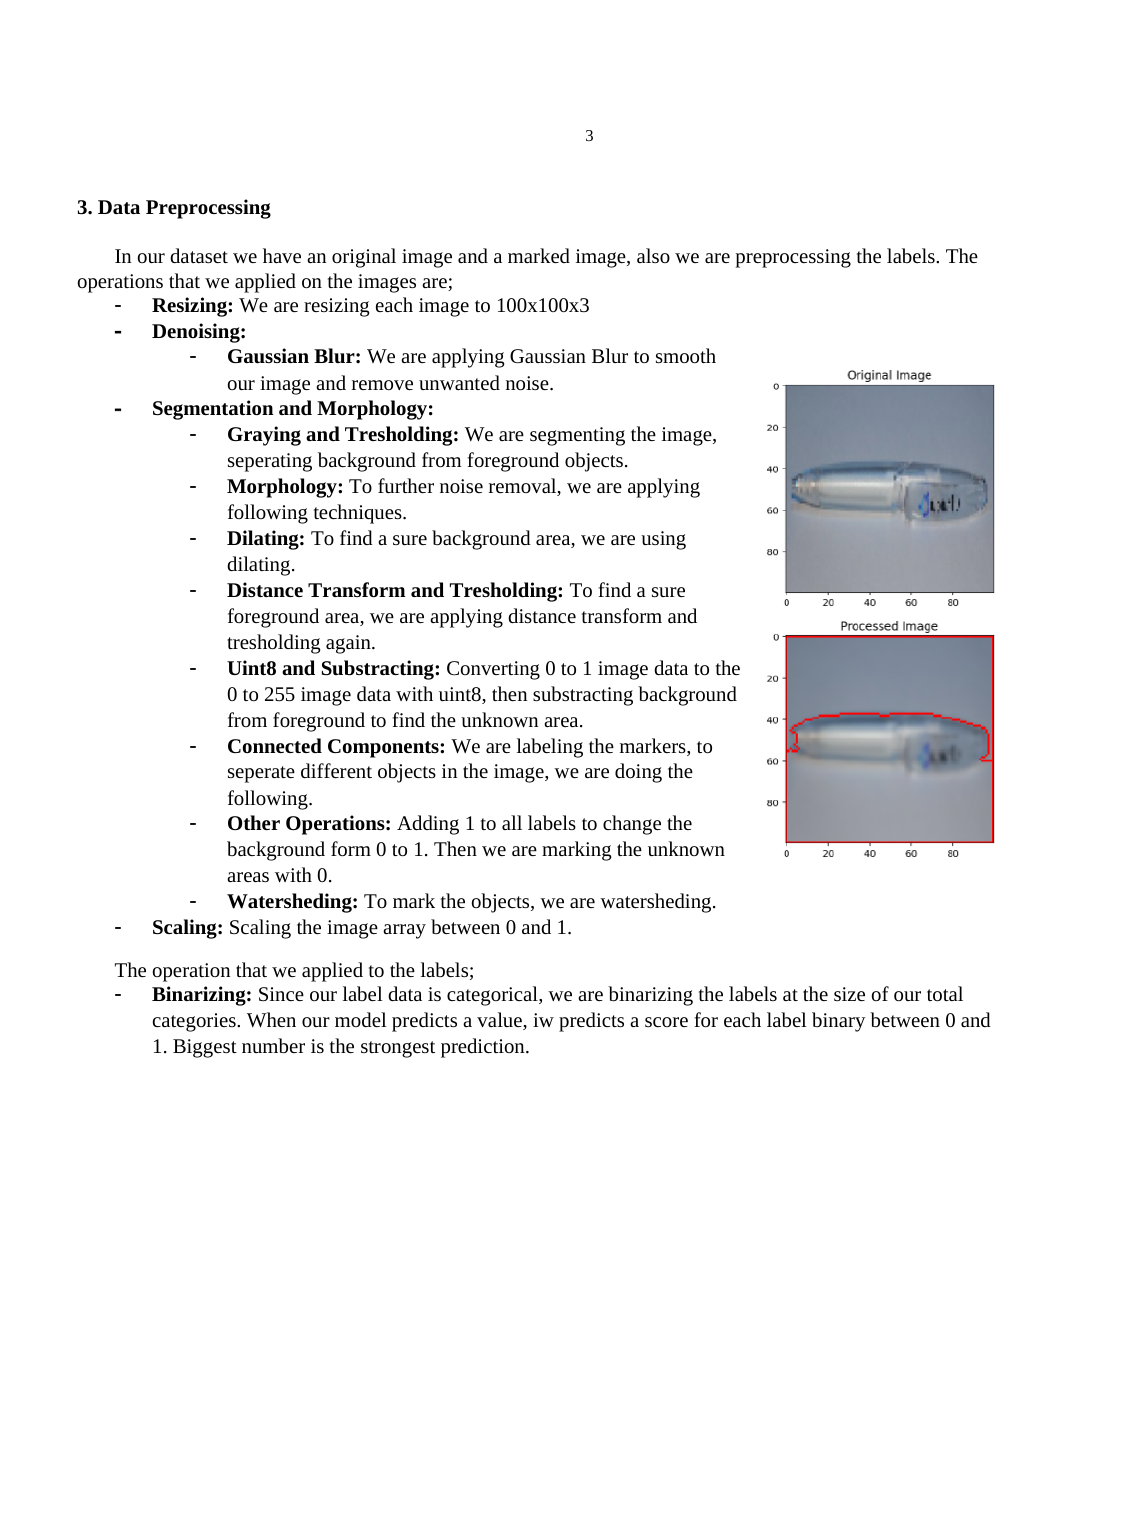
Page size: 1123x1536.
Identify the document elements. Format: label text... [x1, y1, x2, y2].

list Resizing: We are resizing each image to 100x100x3 [114, 293, 998, 317]
text The operation that we applied to the labels; [77, 958, 998, 982]
text Data Preprocessing [77, 194, 998, 219]
list Scaling: Scaling the image array between 0 and 1. [114, 915, 998, 939]
list Graying and Tresholding: We are segmenting the image, seperating background from foreground objects. [189, 422, 763, 472]
list Binarizing: Since our label data is categorical, we are binarizing the labels at the size of our total categories. When our model predicts a value, iw predicts a score for each label binary between 0 and 1. Biggest number is the strongest prediction. [114, 982, 998, 1058]
list Dilating: To find a sure background area, we are using dilating. [189, 526, 763, 576]
list Other Operations: Adding 1 to all labels to change the background form 0 to 1. Then we are marking the unknown areas with 0. [189, 811, 998, 887]
list Segmentation and Morphology: [114, 396, 763, 420]
list Denoising: [114, 318, 998, 343]
list Morphology: To further noise removal, we are applying following techniques. [189, 474, 763, 524]
list Gaussian Blur: We are applying Gaussian Blur to smooth our image and remove unwanted noise. [189, 344, 998, 394]
text In our dataset we have an original image and a marked image, also we are preprocessing the labels. The operations that we applied on the images are; [77, 244, 998, 293]
list Watersheding: To mark the objects, we are watersheding. [189, 889, 998, 913]
list Uint8 and Substracting: Converting 0 to 1 image data to the 0 to 255 image data with uint8, then substracting background from foreground to find the unknown area. [189, 656, 763, 732]
picture [763, 365, 995, 859]
list Connected Components: We are labeling the markers, to seperate different objects in the image, we are doing the following. [189, 733, 763, 809]
list Distance Transform and Tresholding: To find a sure foreground area, we are applying distance transform and tresholding again. [189, 578, 763, 654]
